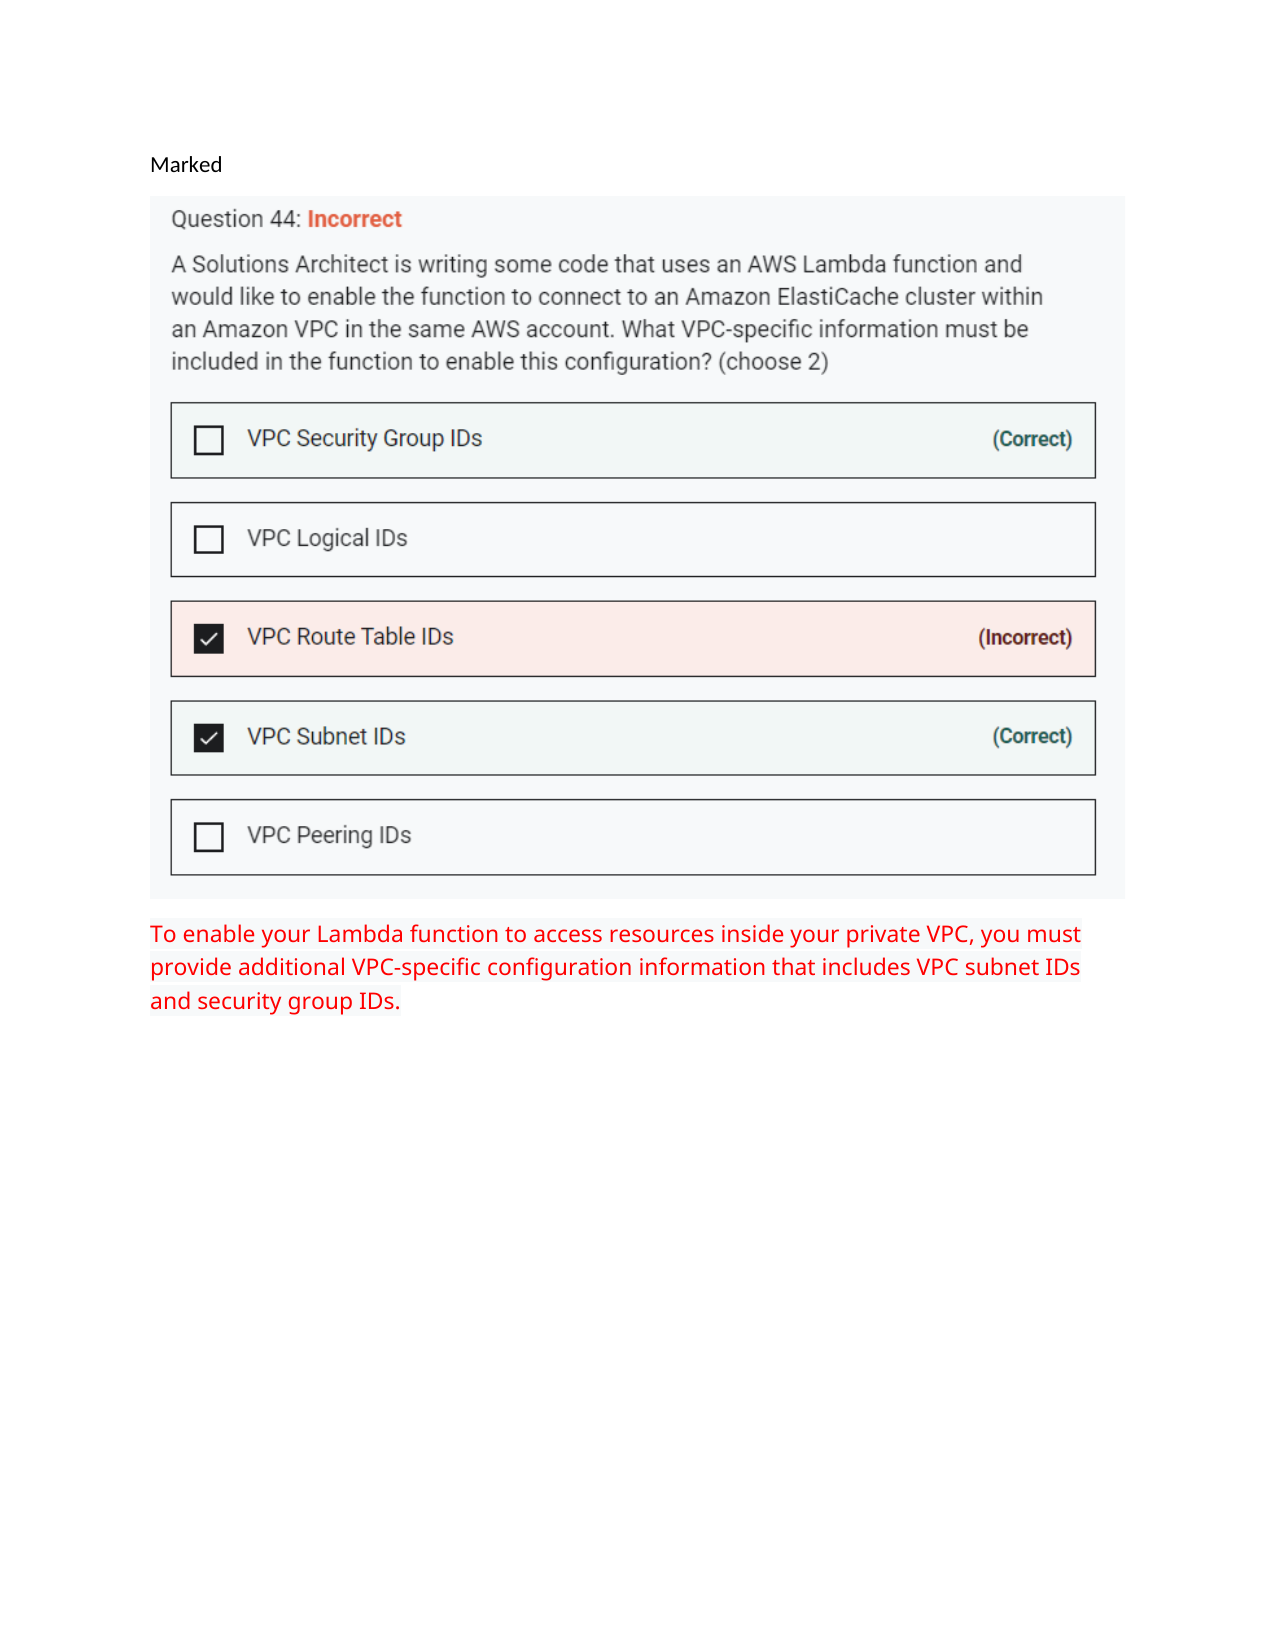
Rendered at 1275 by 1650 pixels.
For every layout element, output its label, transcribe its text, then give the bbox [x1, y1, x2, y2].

picture [150, 196, 1125, 899]
text Marked [150, 150, 1125, 178]
text To enable your Lambda function to access resources inside your private VPC, you must provide additional VPC-specific configuration information that includes VPC subnet IDs and security group IDs. [150, 917, 1125, 1016]
